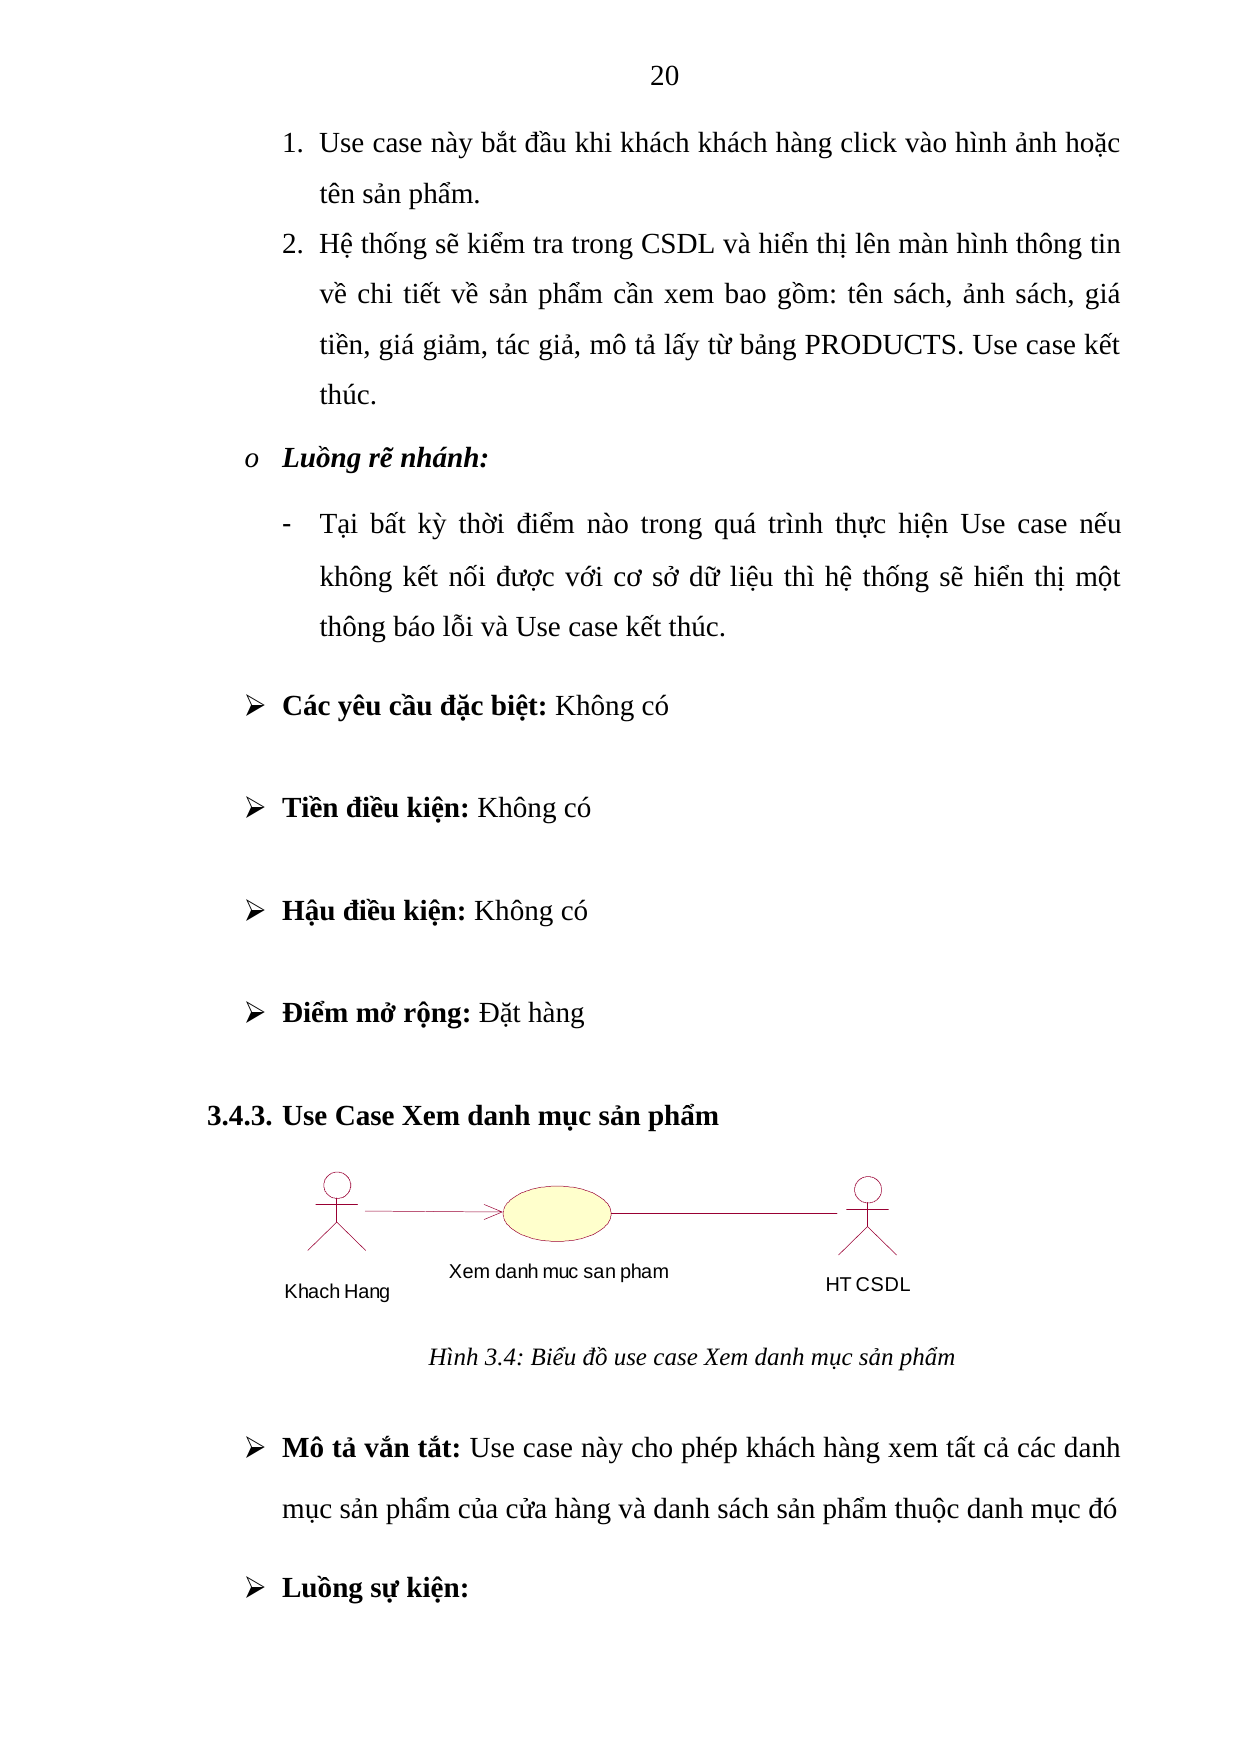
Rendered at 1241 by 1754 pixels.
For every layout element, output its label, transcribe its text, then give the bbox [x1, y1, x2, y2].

subtitle Use Case Xem danh mục sản phẩm [207, 1098, 1122, 1131]
list Điểm mở rộng: Đặt hàng [244, 979, 1122, 1039]
list Tại bất kỳ thời điểm nào trong quá trình thực hiện Use case nếu không kết nối được với cơ sở dữ liệu thì hệ thống sẽ hiển thị một thông báo lỗi và Use case kết thúc. [282, 503, 1122, 643]
list Tiền điều kiện: Không có [244, 774, 1122, 834]
list Use case này bắt đầu khi khách khách hàng click vào hình ảnh hoặc tên sản phẩm. [282, 126, 1122, 209]
list Luồng sự kiện: [244, 1554, 1122, 1614]
list Mô tả vắn tắt: Use case này cho phép khách hàng xem tất cả các danh mục sản phẩm của cửa hàng và danh sách sản phẩm thuộc danh mục đó [244, 1415, 1122, 1525]
list Các yêu cầu đặc biệt: Không có [244, 672, 1122, 732]
text Hình 3.4: Biểu đồ use case Xem danh mục sản phẩm [226, 1342, 1122, 1371]
list Luồng rẽ nhánh: [244, 440, 1122, 473]
list Hậu điều kiện: Không có [244, 877, 1122, 937]
list Hệ thống sẽ kiểm tra trong CSDL và hiển thị lên màn hình thông tin về chi tiết về sản phẩm cần xem bao gồm: tên sách, ảnh sách, giá tiền, giá giảm, tác giả, mô tả lấy từ bảng PRODUCTS. Use case kết thúc. [282, 226, 1122, 411]
